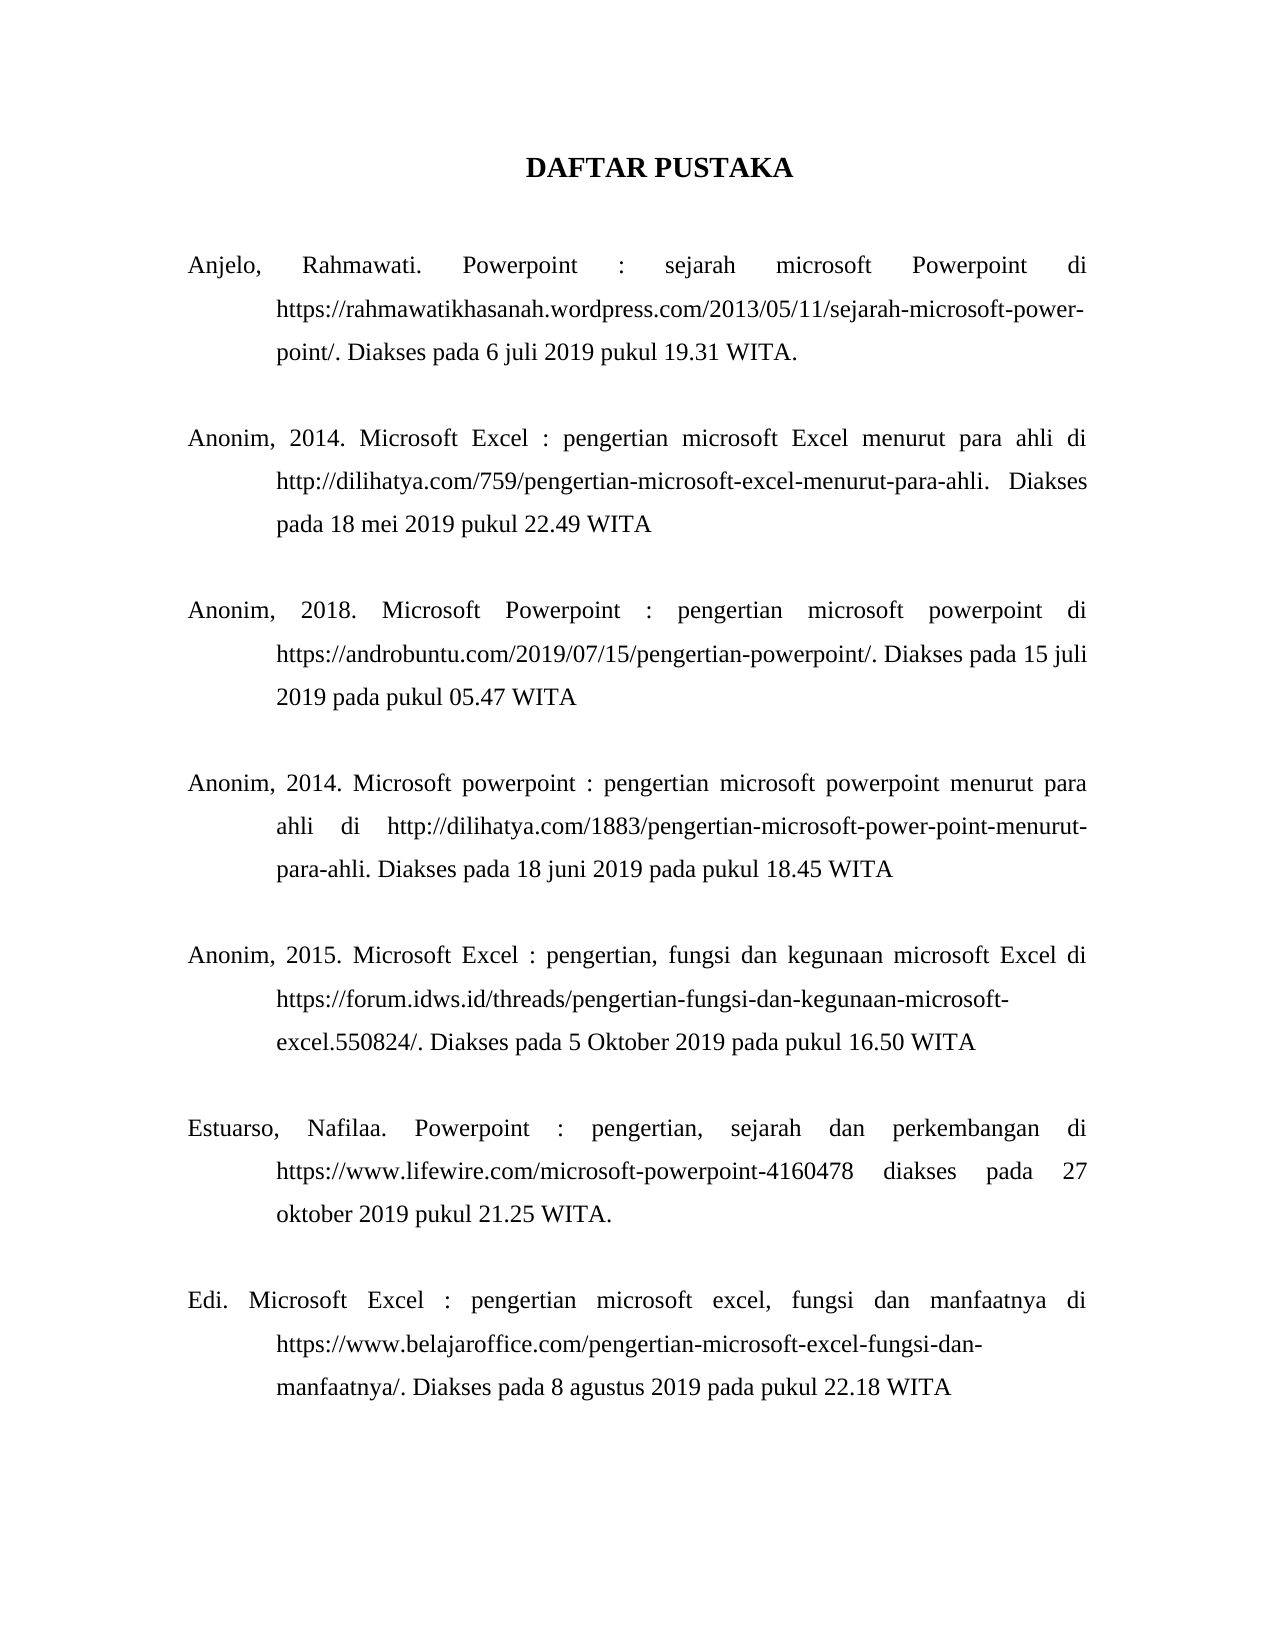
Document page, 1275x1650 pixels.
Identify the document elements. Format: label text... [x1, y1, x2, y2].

list Anjelo, Rahmawati. Powerpoint : sejarah microsoft Powerpoint di https://rahmawatikhasanah.wordpress.com/2013/05/11/sejarah-microsoft-power-point/. Diakses pada 6 juli 2019 pukul 19.31 WITA. [187, 251, 1087, 366]
list Anonim, 2018. Microsoft Powerpoint : pengertian microsoft powerpoint di https://androbuntu.com/2019/07/15/pengertian-powerpoint/. Diakses pada 15 juli 2019 pada pukul 05.47 WITA [187, 596, 1087, 711]
list DAFTAR PUSTAKA [232, 150, 1087, 183]
list Anonim, 2014. Microsoft powerpoint : pengertian microsoft powerpoint menurut para ahli di http://dilihatya.com/1883/pengertian-microsoft-power-point-menurut-para-ahli. Diakses pada 18 juni 2019 pada pukul 18.45 WITA [187, 768, 1087, 883]
list Edi. Microsoft Excel : pengertian microsoft excel, fungsi dan manfaatnya di https://www.belajaroffice.com/pengertian-microsoft-excel-fungsi-dan-manfaatnya/. Diakses pada 8 agustus 2019 pada pukul 22.18 WITA [187, 1286, 1087, 1401]
list Anonim, 2015. Microsoft Excel : pengertian, fungsi dan kegunaan microsoft Excel di https://forum.idws.id/threads/pengertian-fungsi-dan-kegunaan-microsoft-excel.550824/. Diakses pada 5 Oktober 2019 pada pukul 16.50 WITA [187, 941, 1087, 1056]
list Estuarso, Nafilaa. Powerpoint : pengertian, sejarah dan perkembangan di https://www.lifewire.com/microsoft-powerpoint-4160478 diakses pada 27 oktober 2019 pukul 21.25 WITA. [187, 1113, 1087, 1228]
list Anonim, 2014. Microsoft Excel : pengertian microsoft Excel menurut para ahli di http://dilihatya.com/759/pengertian-microsoft-excel-menurut-para-ahli. Diakses pada 18 mei 2019 pukul 22.49 WITA [187, 423, 1087, 538]
